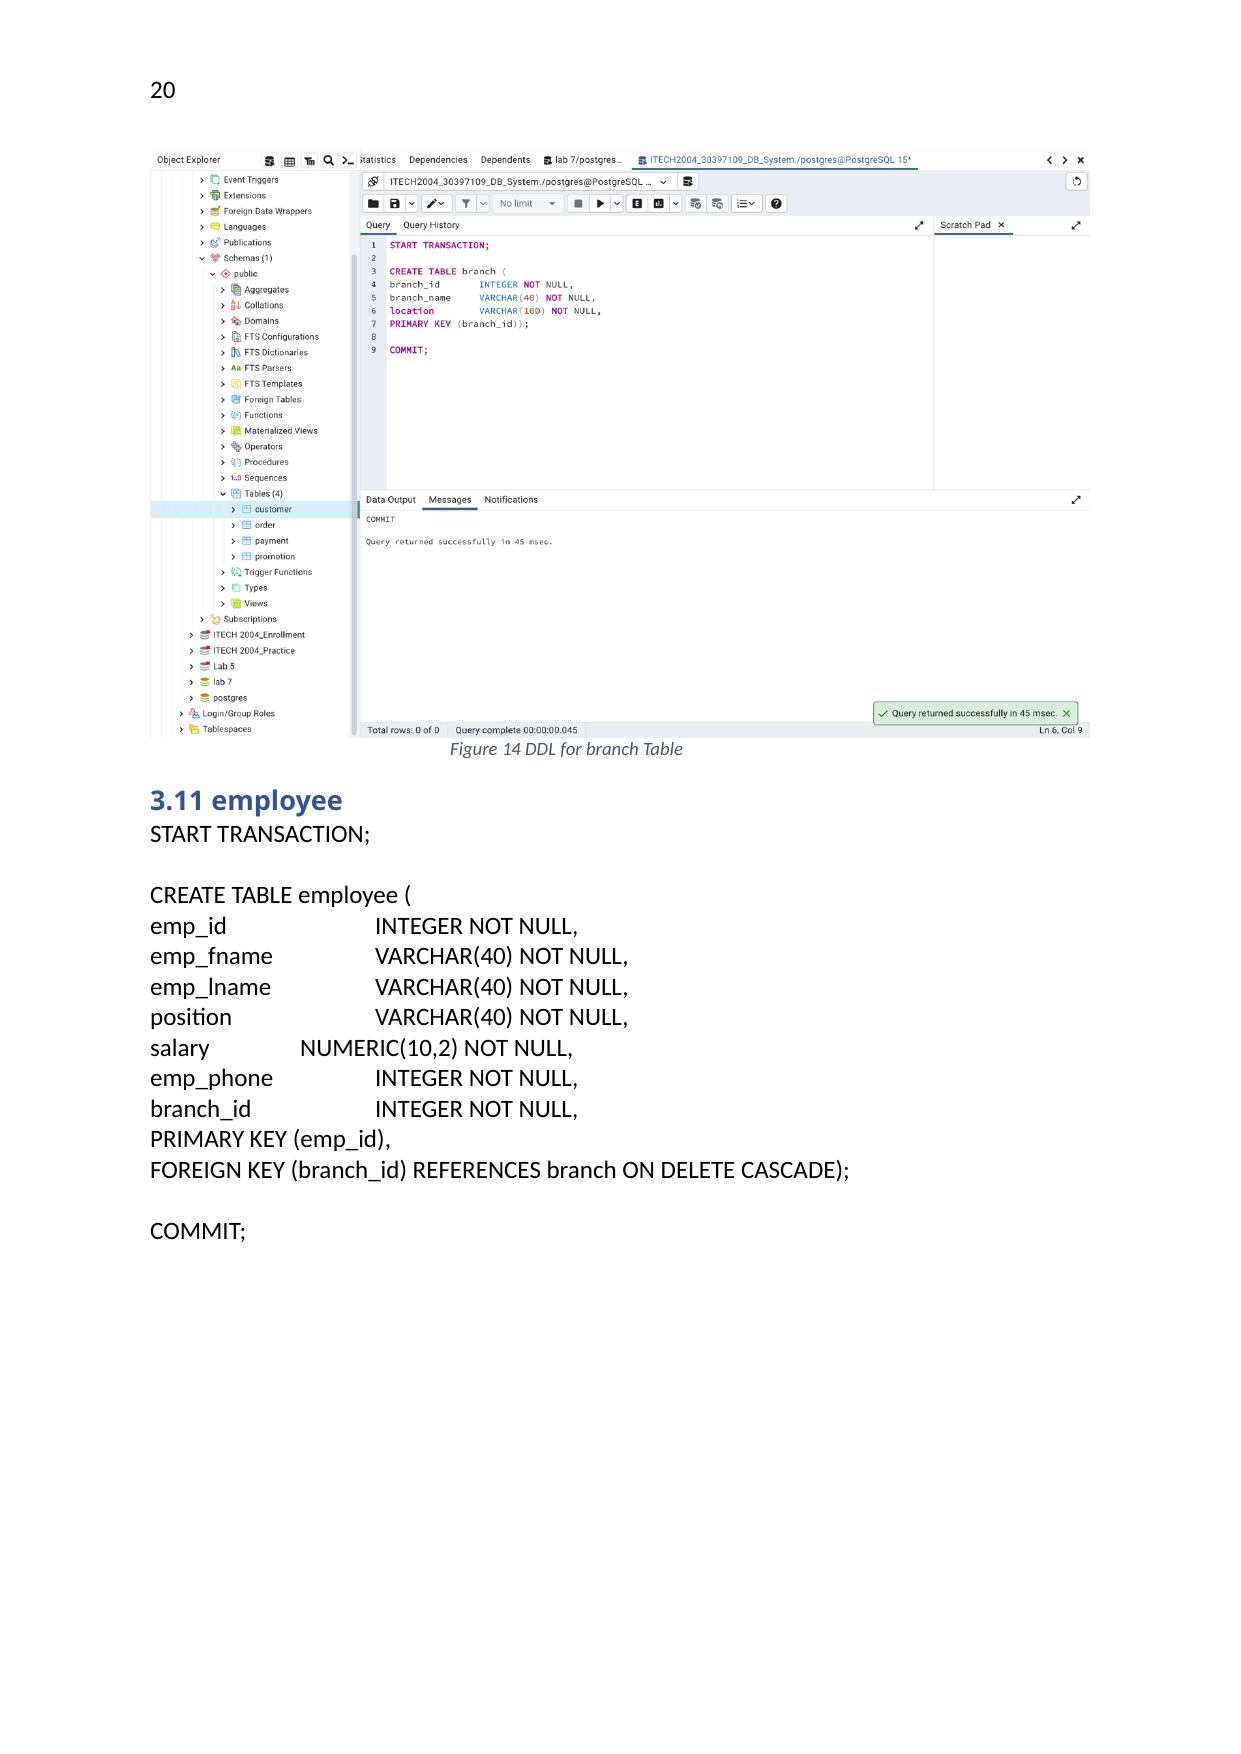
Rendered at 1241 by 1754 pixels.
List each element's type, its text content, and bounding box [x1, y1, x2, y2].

picture [150, 150, 1091, 738]
text CREATE TABLE employee ( [150, 879, 1090, 910]
text COMMIT; [150, 1215, 1090, 1246]
text FOREIGN KEY (branch_id) REFERENCES branch ON DELETE CASCADE); [150, 1154, 1090, 1184]
text START TRANSACTION; [150, 818, 1090, 849]
text Figure 14 DDL for branch Table [150, 738, 1090, 761]
text position VARCHAR(40) NOT NULL, [150, 1001, 1090, 1032]
text branch_id INTEGER NOT NULL, [150, 1093, 1090, 1123]
text salary NUMERIC(10,2) NOT NULL, [150, 1032, 1090, 1062]
subtitle 3.11 employee [150, 781, 1090, 818]
text emp_phone INTEGER NOT NULL, [150, 1062, 1090, 1093]
text emp_lname VARCHAR(40) NOT NULL, [150, 971, 1090, 1001]
text emp_id INTEGER NOT NULL, [150, 910, 1090, 940]
text PRIMARY KEY (emp_id), [150, 1123, 1090, 1154]
text emp_fname VARCHAR(40) NOT NULL, [150, 940, 1090, 971]
